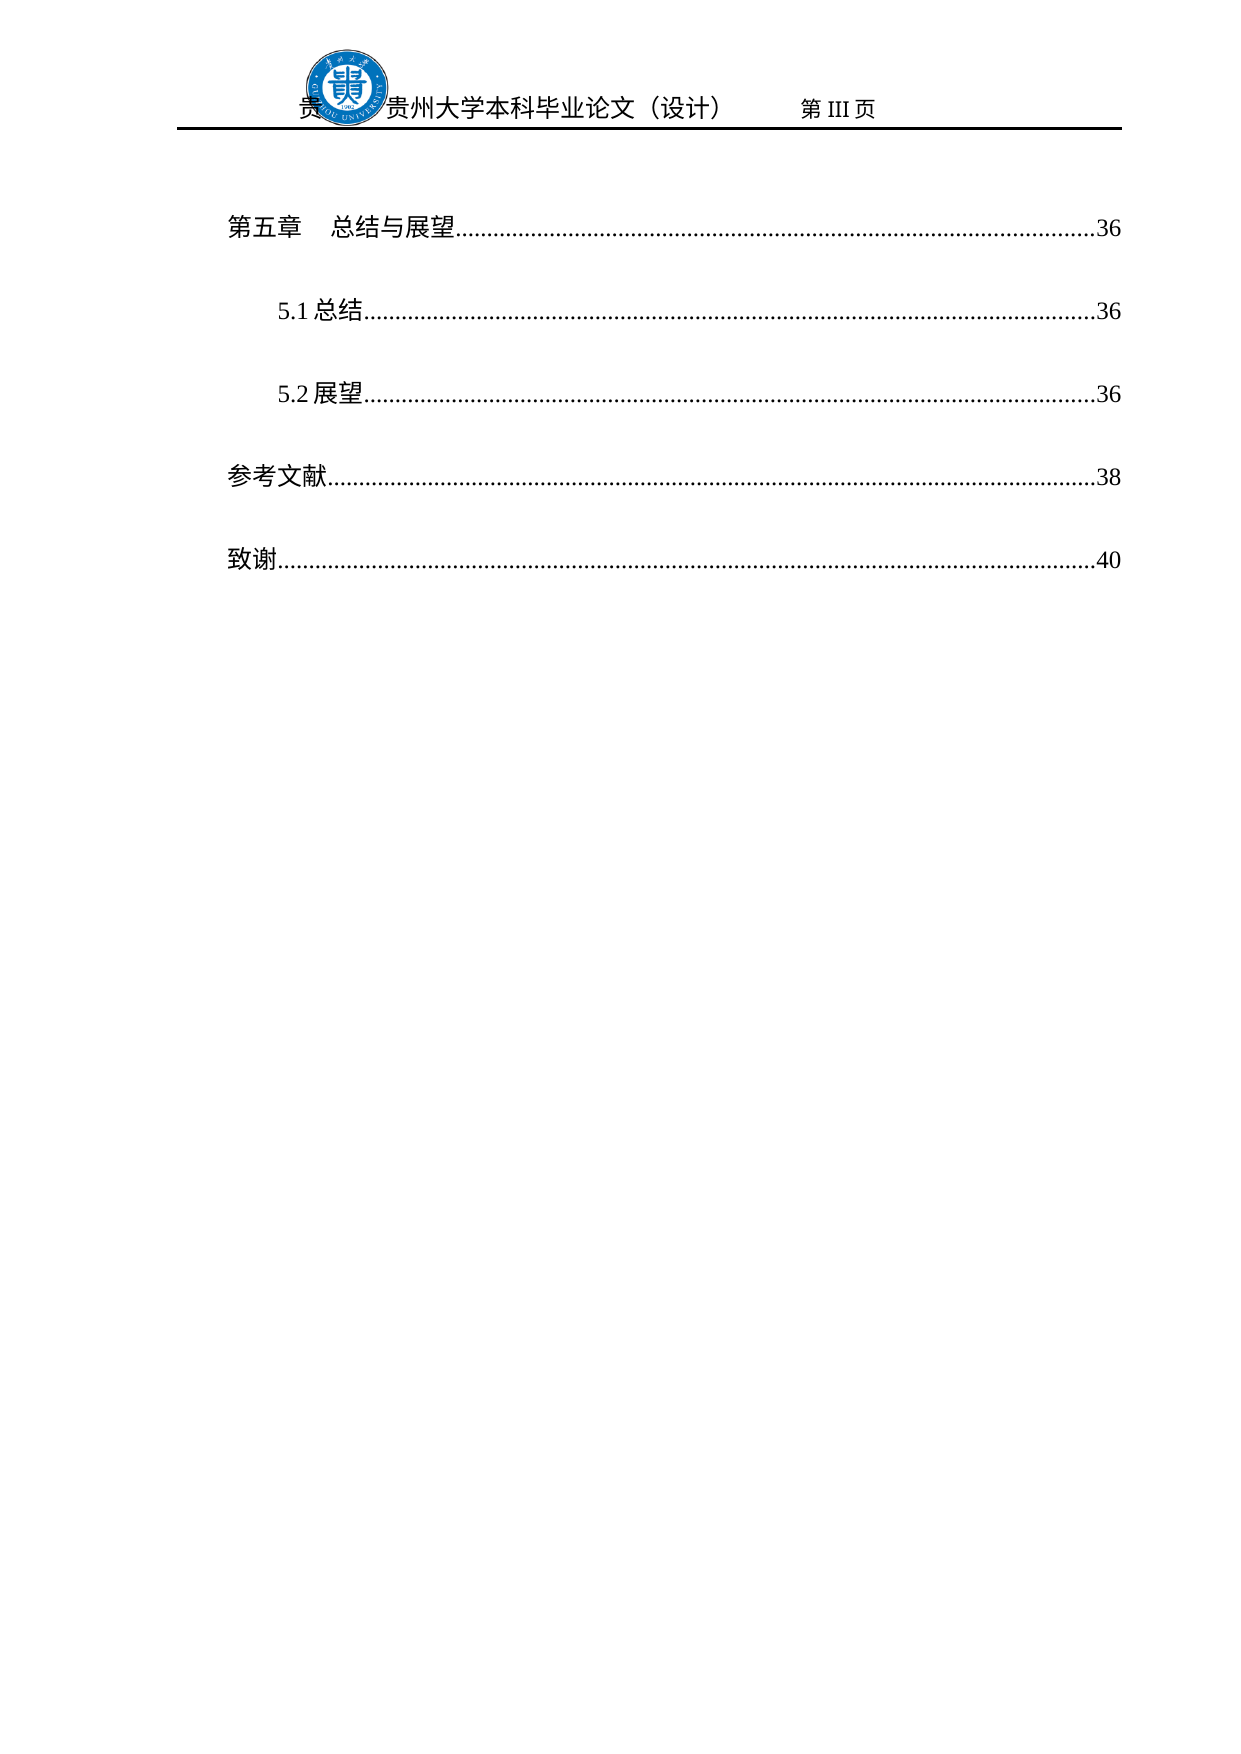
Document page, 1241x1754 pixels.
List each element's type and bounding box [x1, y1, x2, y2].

picture [289, 130, 403, 134]
picture [289, 40, 403, 127]
